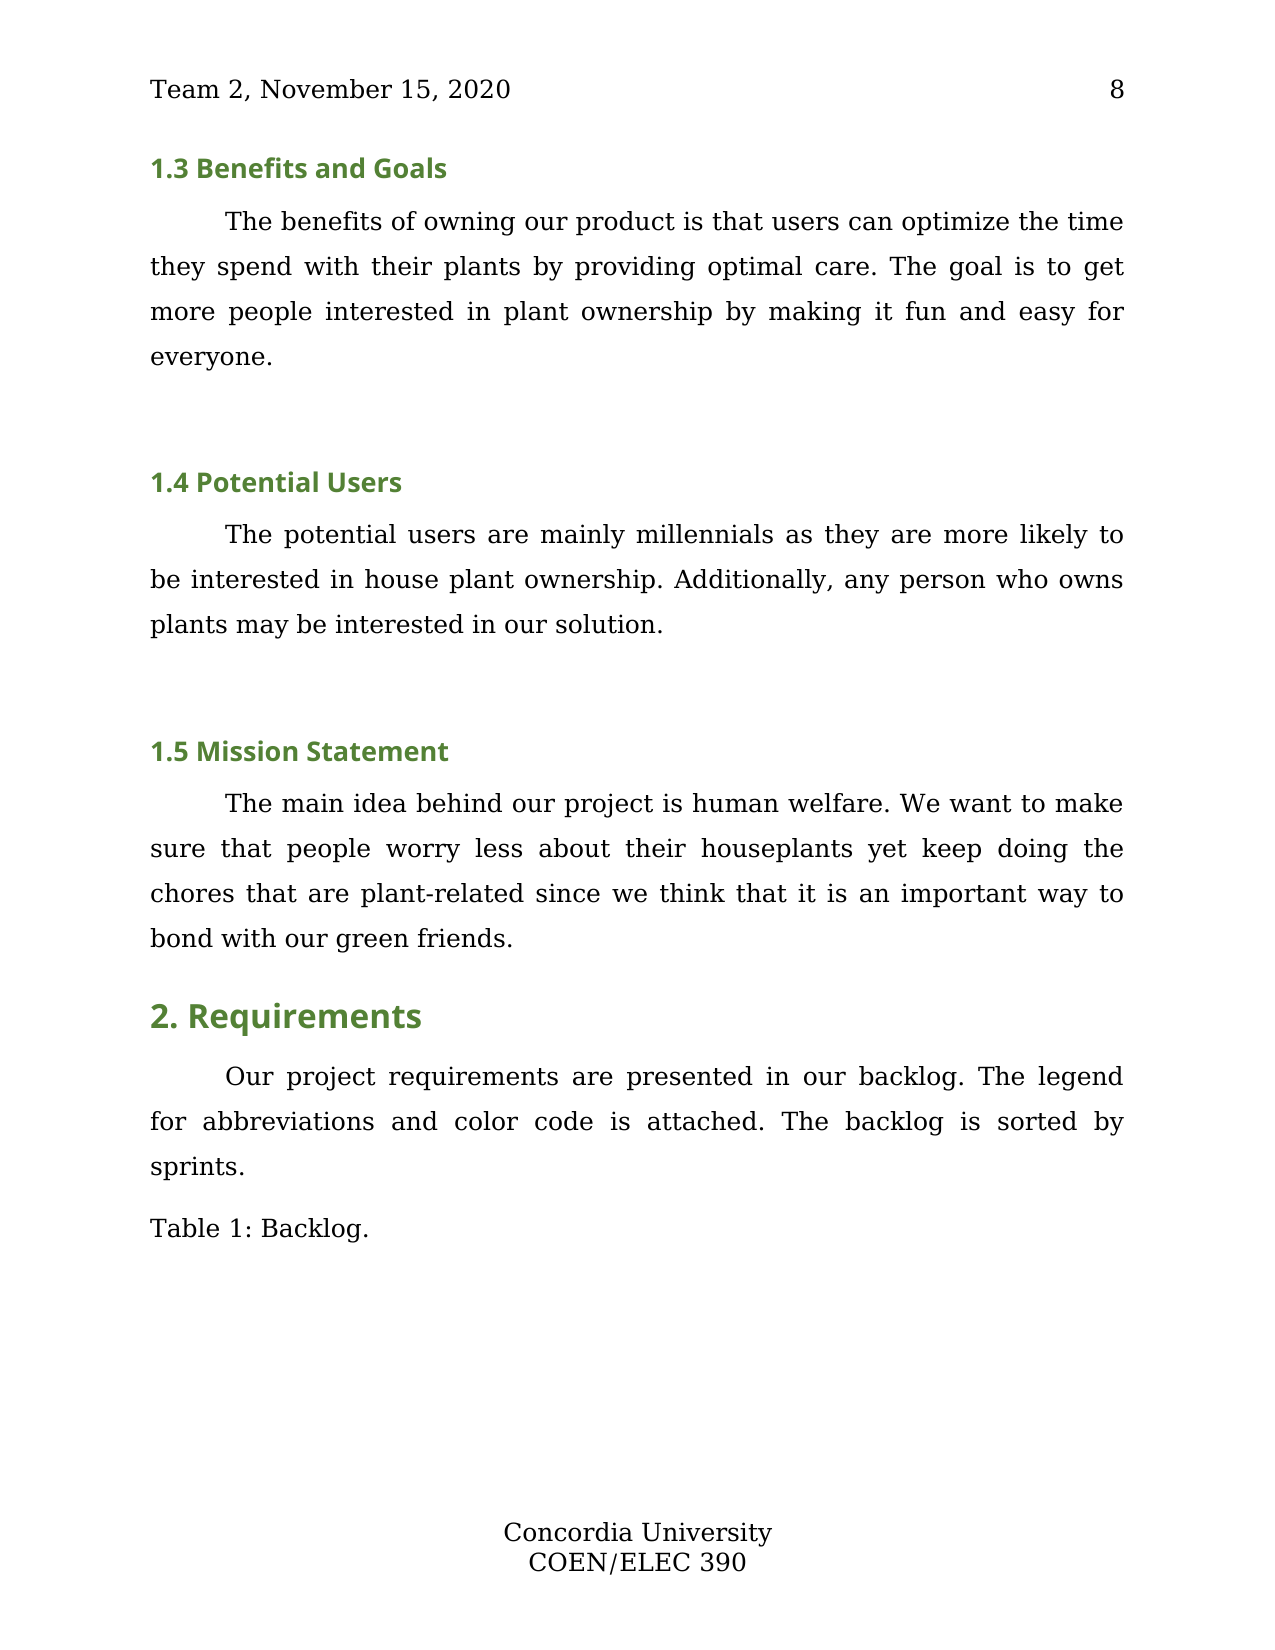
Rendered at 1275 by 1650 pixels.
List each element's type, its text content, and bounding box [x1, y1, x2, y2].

text Our project requirements are presented in our backlog. The legend for abbreviations and color code is attached. The backlog is sorted by sprints. [150, 1061, 1125, 1181]
subtitle 1.3 Benefits and Goals [150, 150, 1125, 187]
text Table 1: Backlog. [150, 1212, 1125, 1242]
text The benefits of owning our product is that users can optimize the time they spend with their plants by providing optimal care. The goal is to get more people interested in plant ownership by making it fun and easy for everyone. [150, 205, 1125, 370]
text The potential users are mainly millennials as they are more likely to be interested in house plant ownership. Additionally, any person who owns plants may be interested in our solution. [150, 519, 1125, 639]
subtitle 1.5 Mission Statement [150, 732, 1125, 769]
subtitle 2. Requirements [150, 993, 1125, 1038]
text The main idea behind our project is human welfare. We want to make sure that people worry less about their houseplants yet keep doing the chores that are plant-related since we think that it is an important way to bond with our green friends. [150, 788, 1125, 953]
subtitle 1.4 Potential Users [150, 464, 1125, 501]
